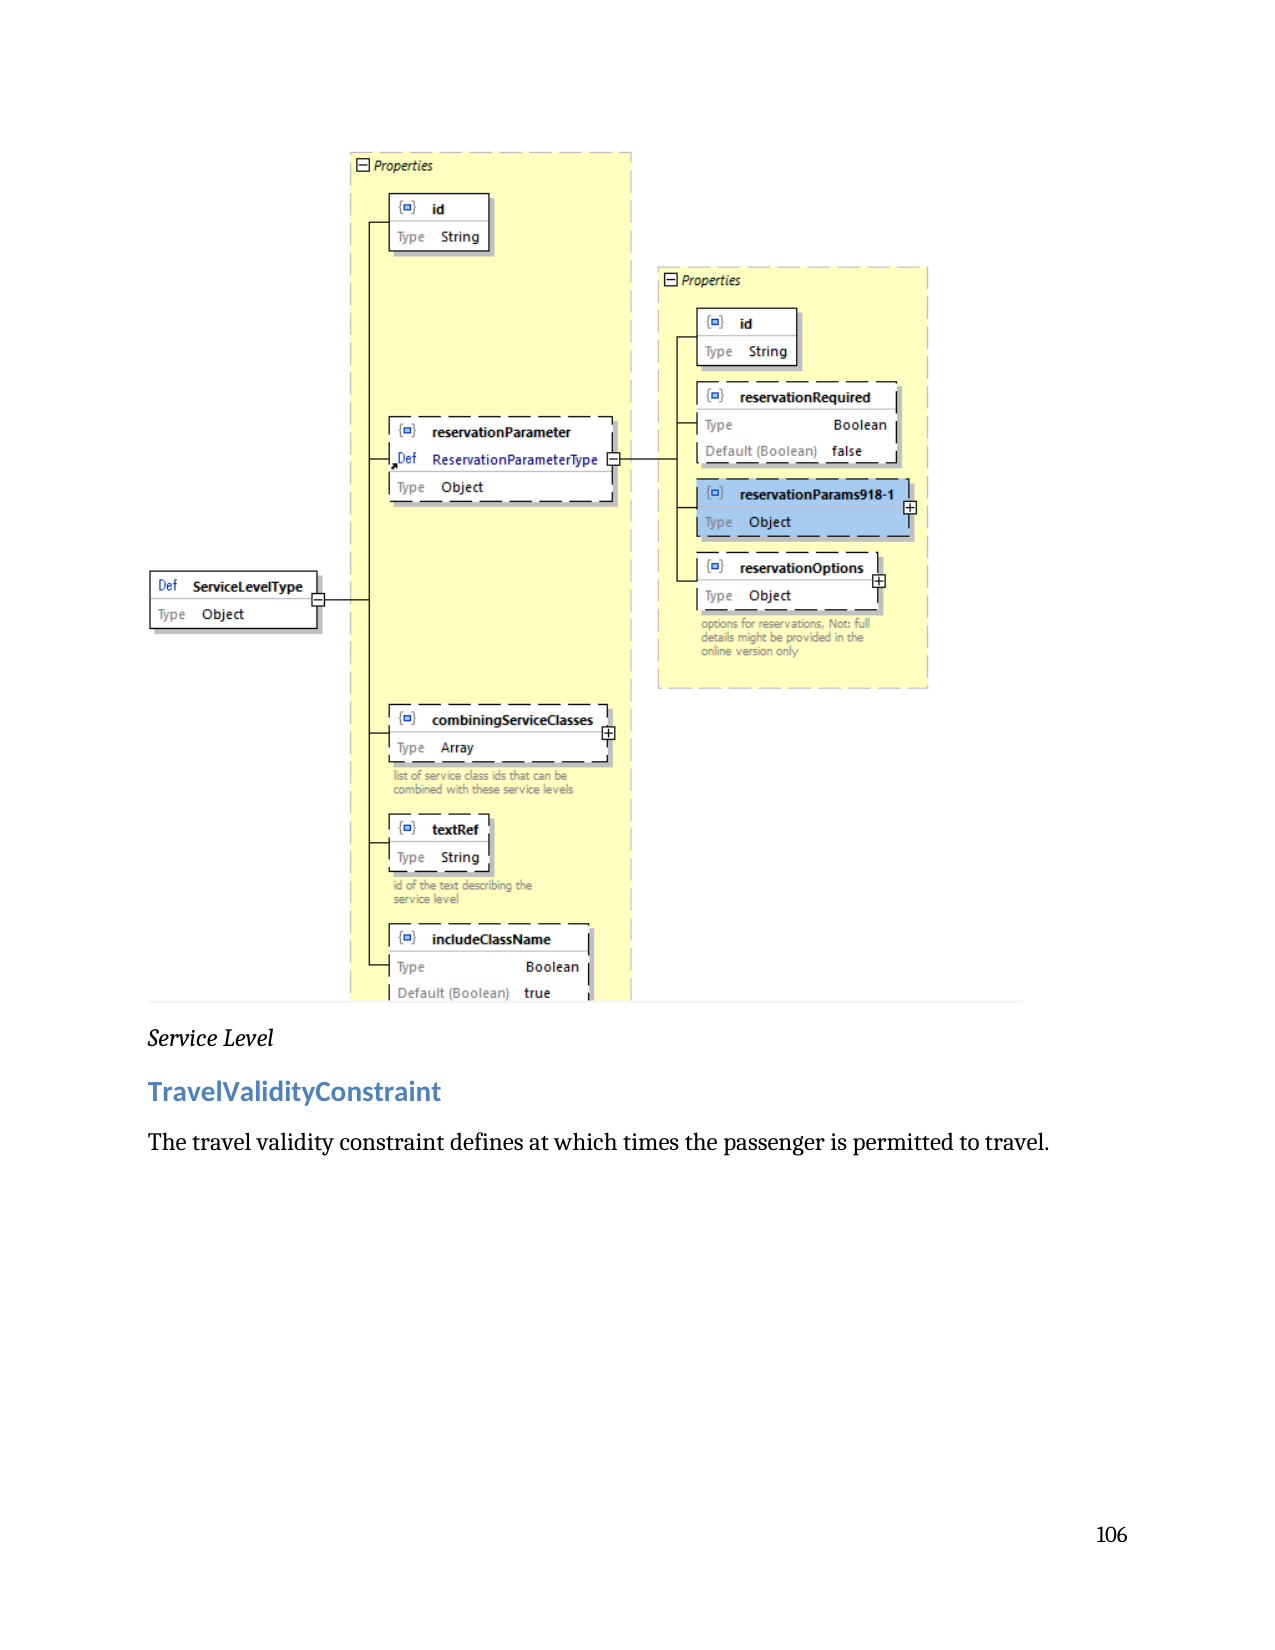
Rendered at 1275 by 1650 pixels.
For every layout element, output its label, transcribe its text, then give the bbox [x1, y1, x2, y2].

text The travel validity constraint defines at which times the passenger is permitted to travel. [148, 1127, 1127, 1156]
text Service Level [148, 1023, 1127, 1052]
subtitle TravelValidityConstraint [148, 1073, 1127, 1109]
picture [147, 147, 1023, 1003]
